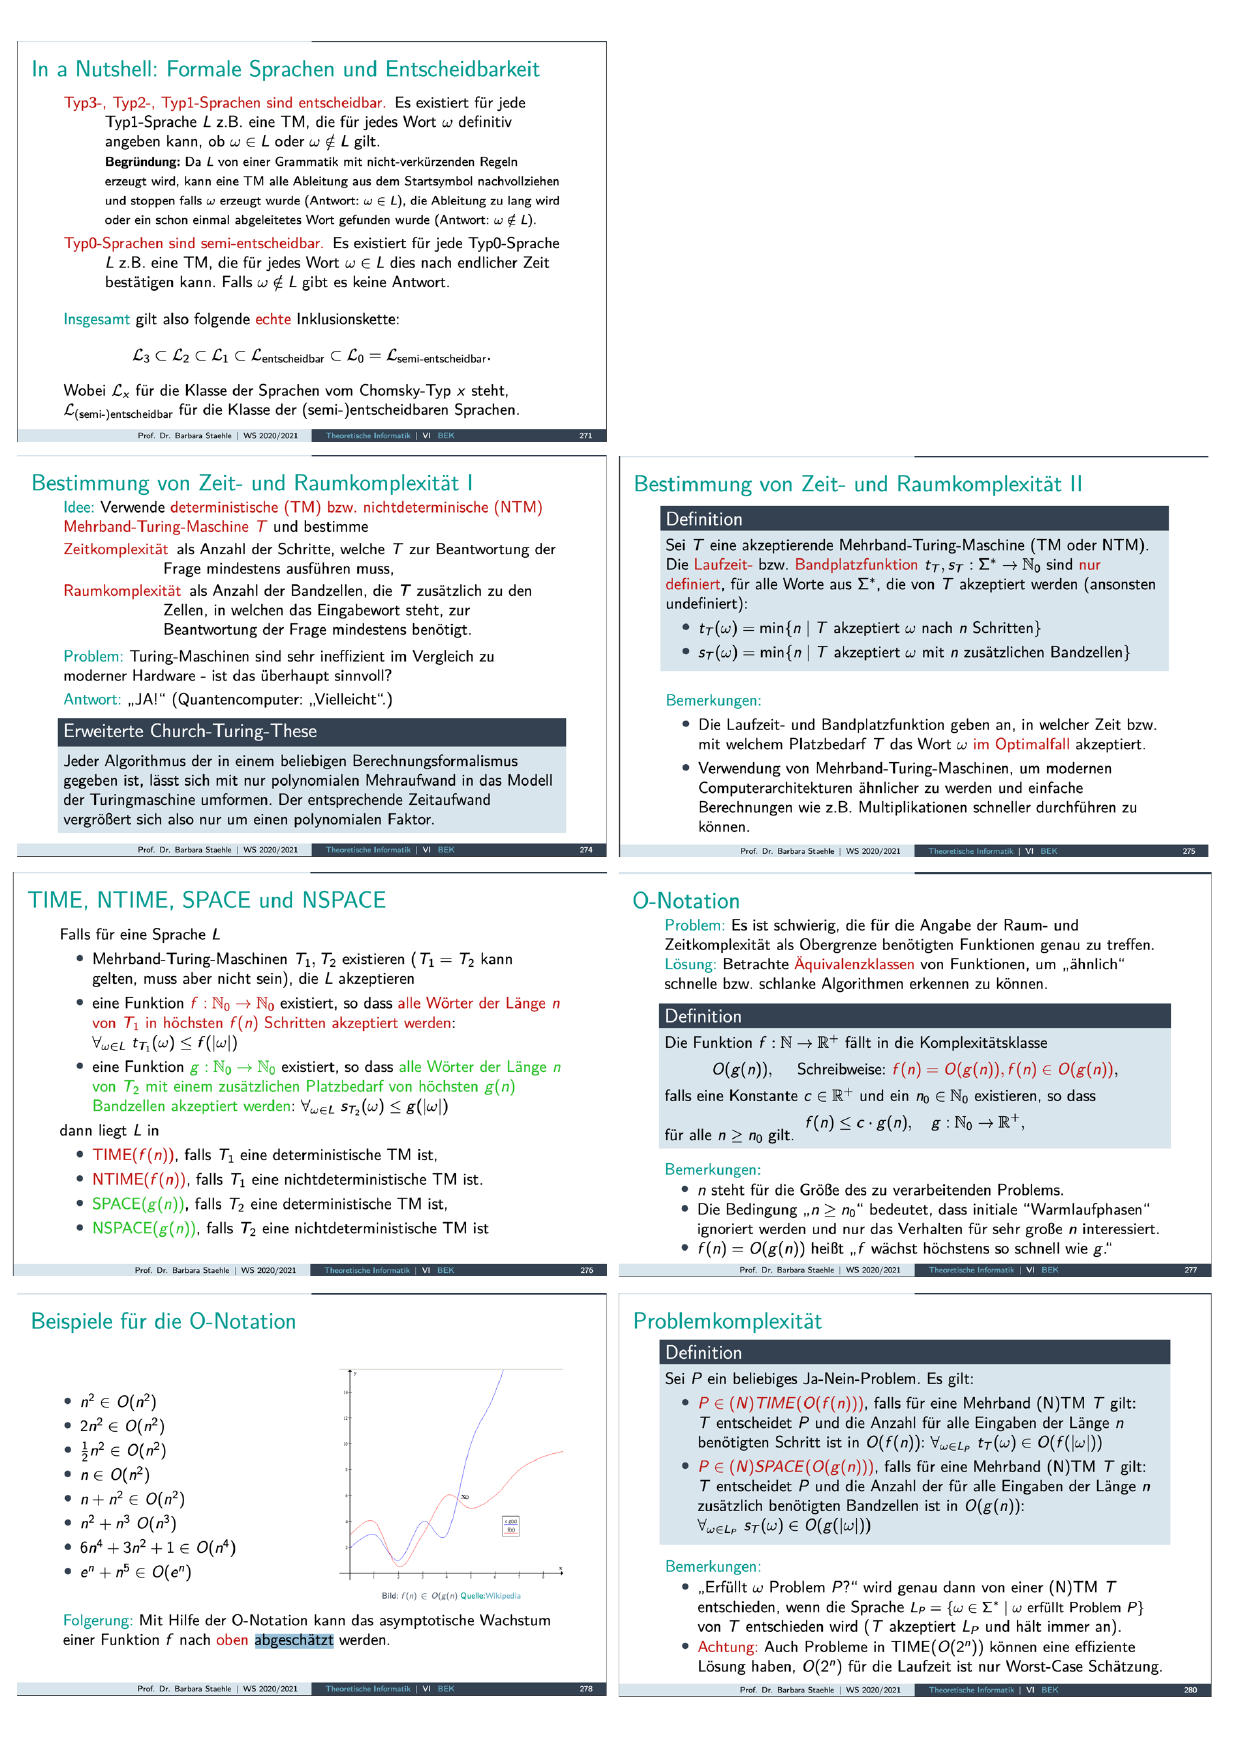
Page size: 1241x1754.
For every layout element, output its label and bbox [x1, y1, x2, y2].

picture [618, 872, 1212, 1277]
picture [618, 1293, 1212, 1697]
picture [17, 1293, 607, 1696]
picture [618, 456, 1209, 857]
picture [12, 872, 607, 1276]
picture [17, 455, 607, 857]
picture [17, 41, 607, 442]
